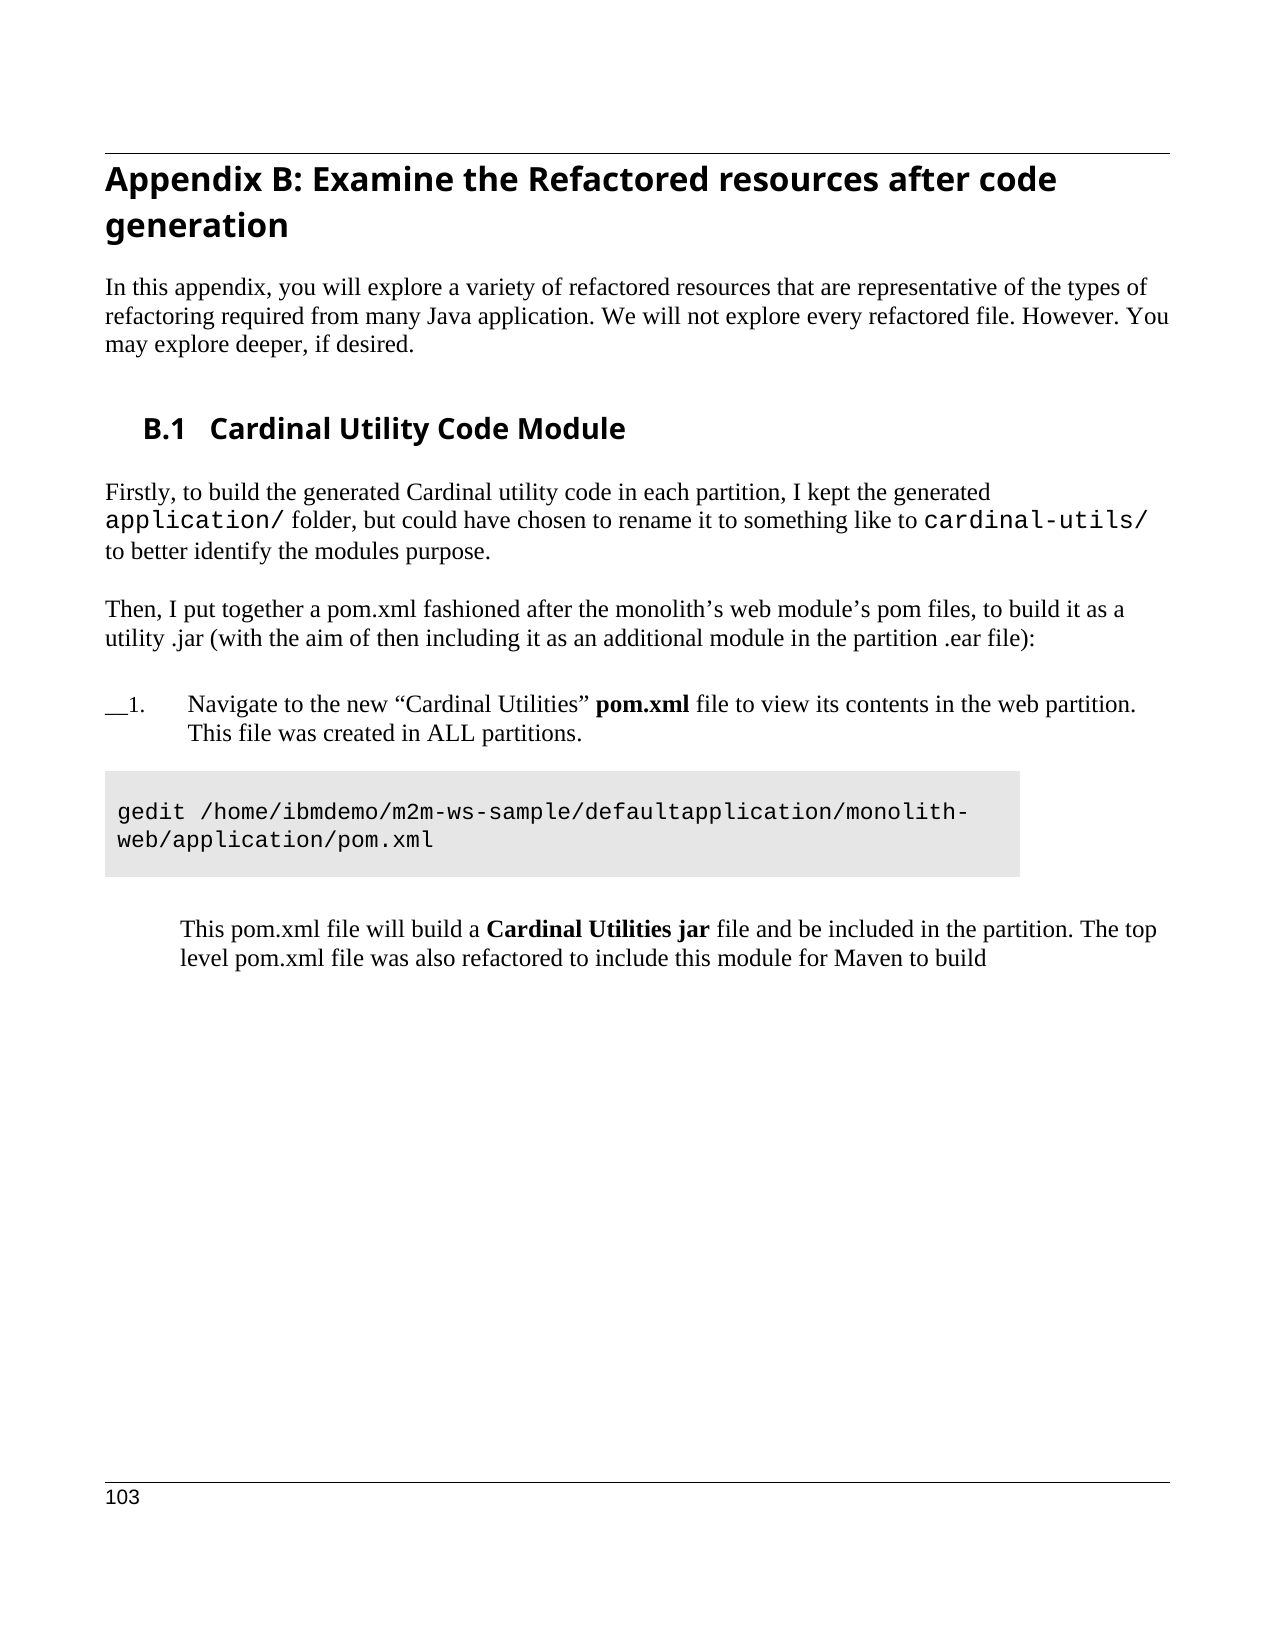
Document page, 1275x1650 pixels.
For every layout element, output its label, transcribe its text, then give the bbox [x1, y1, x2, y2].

text Firstly, to build the generated Cardinal utility code in each partition, I kept the generated application/ folder, but could have chosen to rename it to something like to cardinal-utils/ to better identify the modules purpose. [105, 477, 1170, 565]
list Navigate to the new “Cardinal Utilities” pom.xml file to view its contents in the web partition. This file was created in ALL partitions. [105, 689, 1170, 746]
text This pom.xml file will build a Cardinal Utilities jar file and be included in the partition. The top level pom.xml file was also refactored to include this module for Maven to build [180, 914, 1170, 972]
text Then, I put together a pom.xml fashioned after the monolith’s web module’s pom files, to build it as a utility .jar (with the aim of then including it as an additional module in the partition .ear file): [105, 594, 1170, 651]
text In this appendix, you will explore a variety of refactored resources that are representative of the types of refactoring required from many Java application. We will not explore every refactored file. However. You may explore deeper, if desired. [105, 272, 1170, 358]
subtitle B.1 Cardinal Utility Code Module [142, 408, 1170, 448]
subtitle Appendix B: Examine the Refactored resources after code generation [105, 154, 1170, 247]
table_header gedit /home/ibmdemo/m2m-ws-sample/defaultapplication/monolith-web/application/pom.xml [105, 771, 1020, 877]
